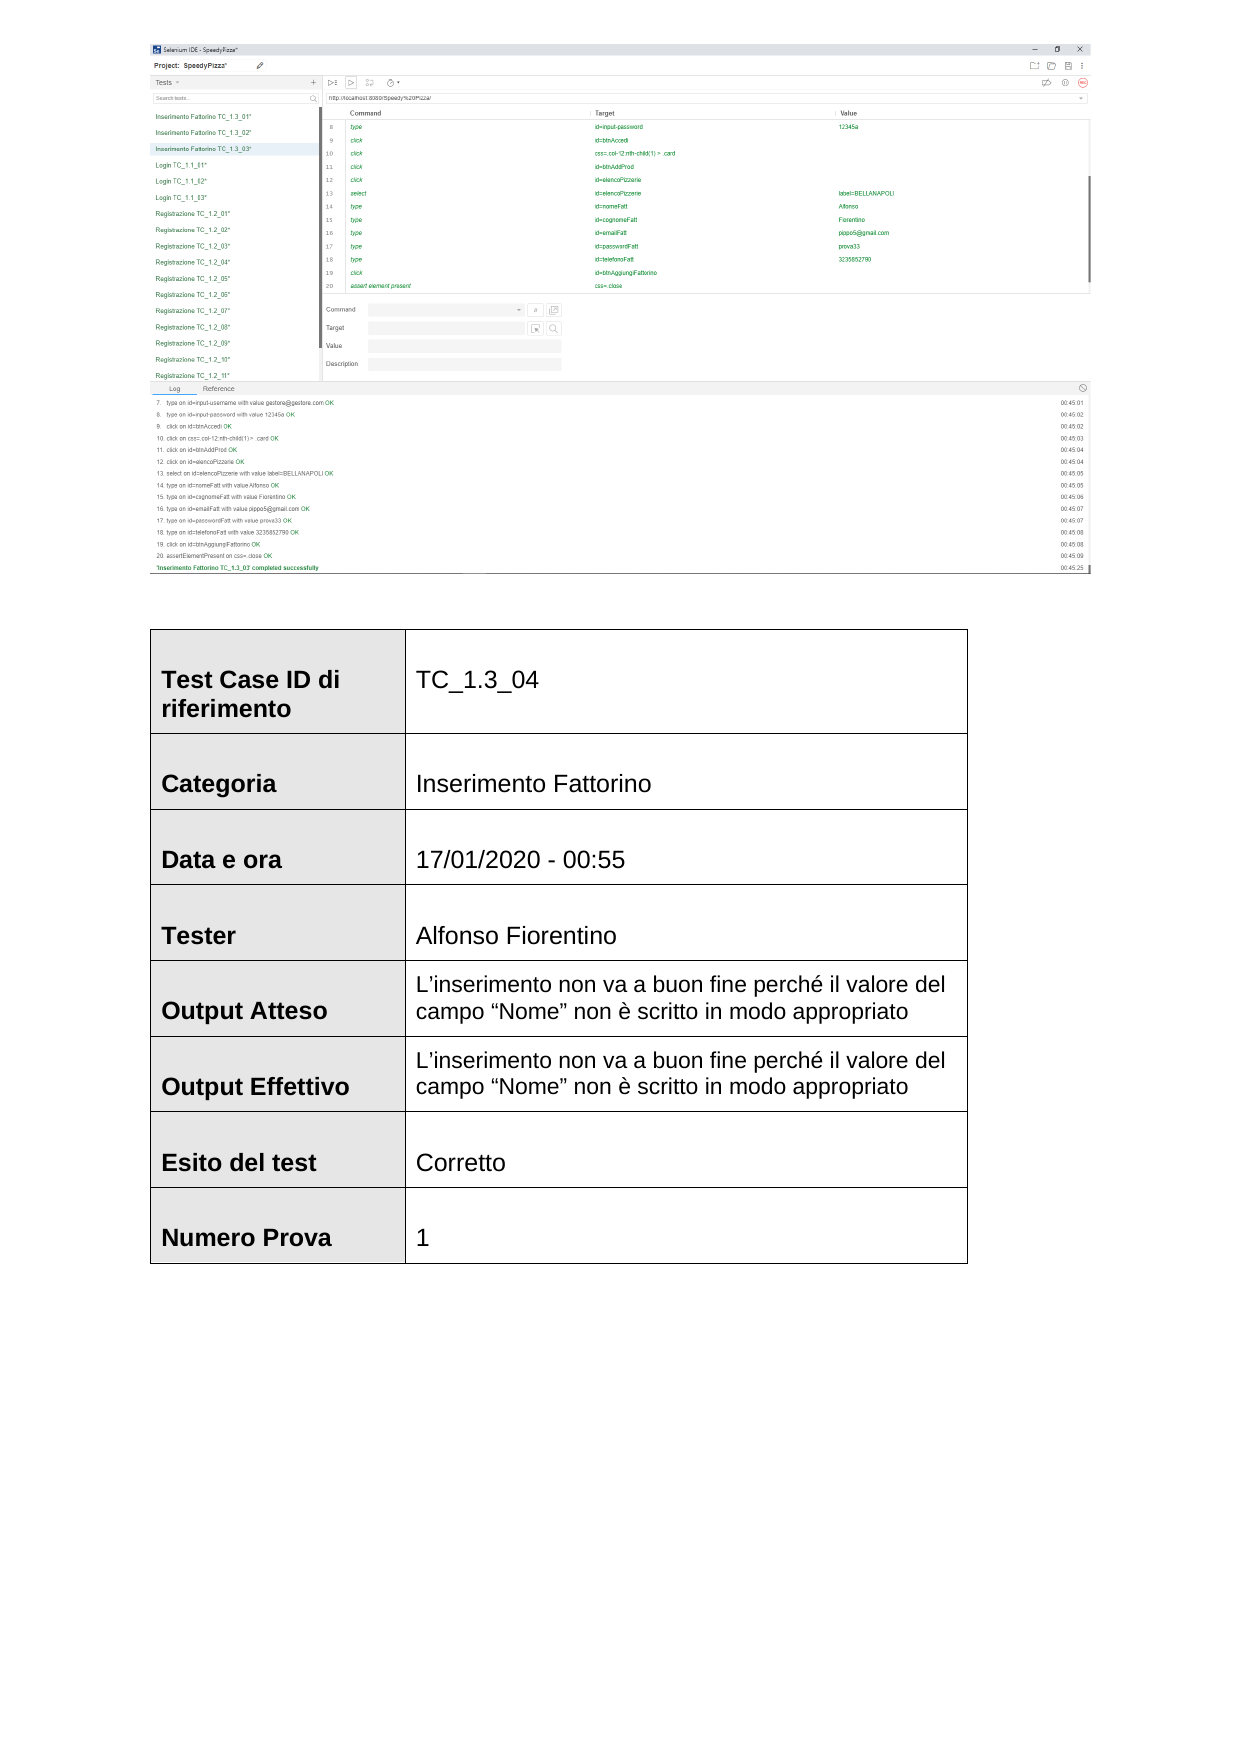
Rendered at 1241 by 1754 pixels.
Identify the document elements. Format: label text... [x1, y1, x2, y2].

table_cell Tester [151, 885, 405, 960]
table_cell Corretto [406, 1112, 967, 1187]
table_cell Inserimento Fattorino [406, 734, 967, 809]
table_cell Output Effettivo [151, 1037, 405, 1111]
table_cell L’inserimento non va a buon fine perché il valore del campo “Nome” non è scritto in modo appropriato [406, 1037, 967, 1111]
table_cell 1 [406, 1188, 967, 1262]
table_cell Data e ora [151, 810, 405, 884]
table_header Test Case ID di riferimento [151, 630, 405, 733]
table_cell Output Atteso [151, 961, 405, 1036]
table_header TC_1.3_04 [406, 630, 967, 733]
picture [150, 44, 1091, 574]
table_cell Alfonso Fiorentino [406, 885, 967, 960]
table_cell Numero Prova [151, 1188, 405, 1262]
table_cell Categoria [151, 734, 405, 809]
table_cell L’inserimento non va a buon fine perché il valore del campo “Nome” non è scritto in modo appropriato [406, 961, 967, 1036]
table_cell 17/01/2020 - 00:55 [406, 810, 967, 884]
table_cell Esito del test [151, 1112, 405, 1187]
